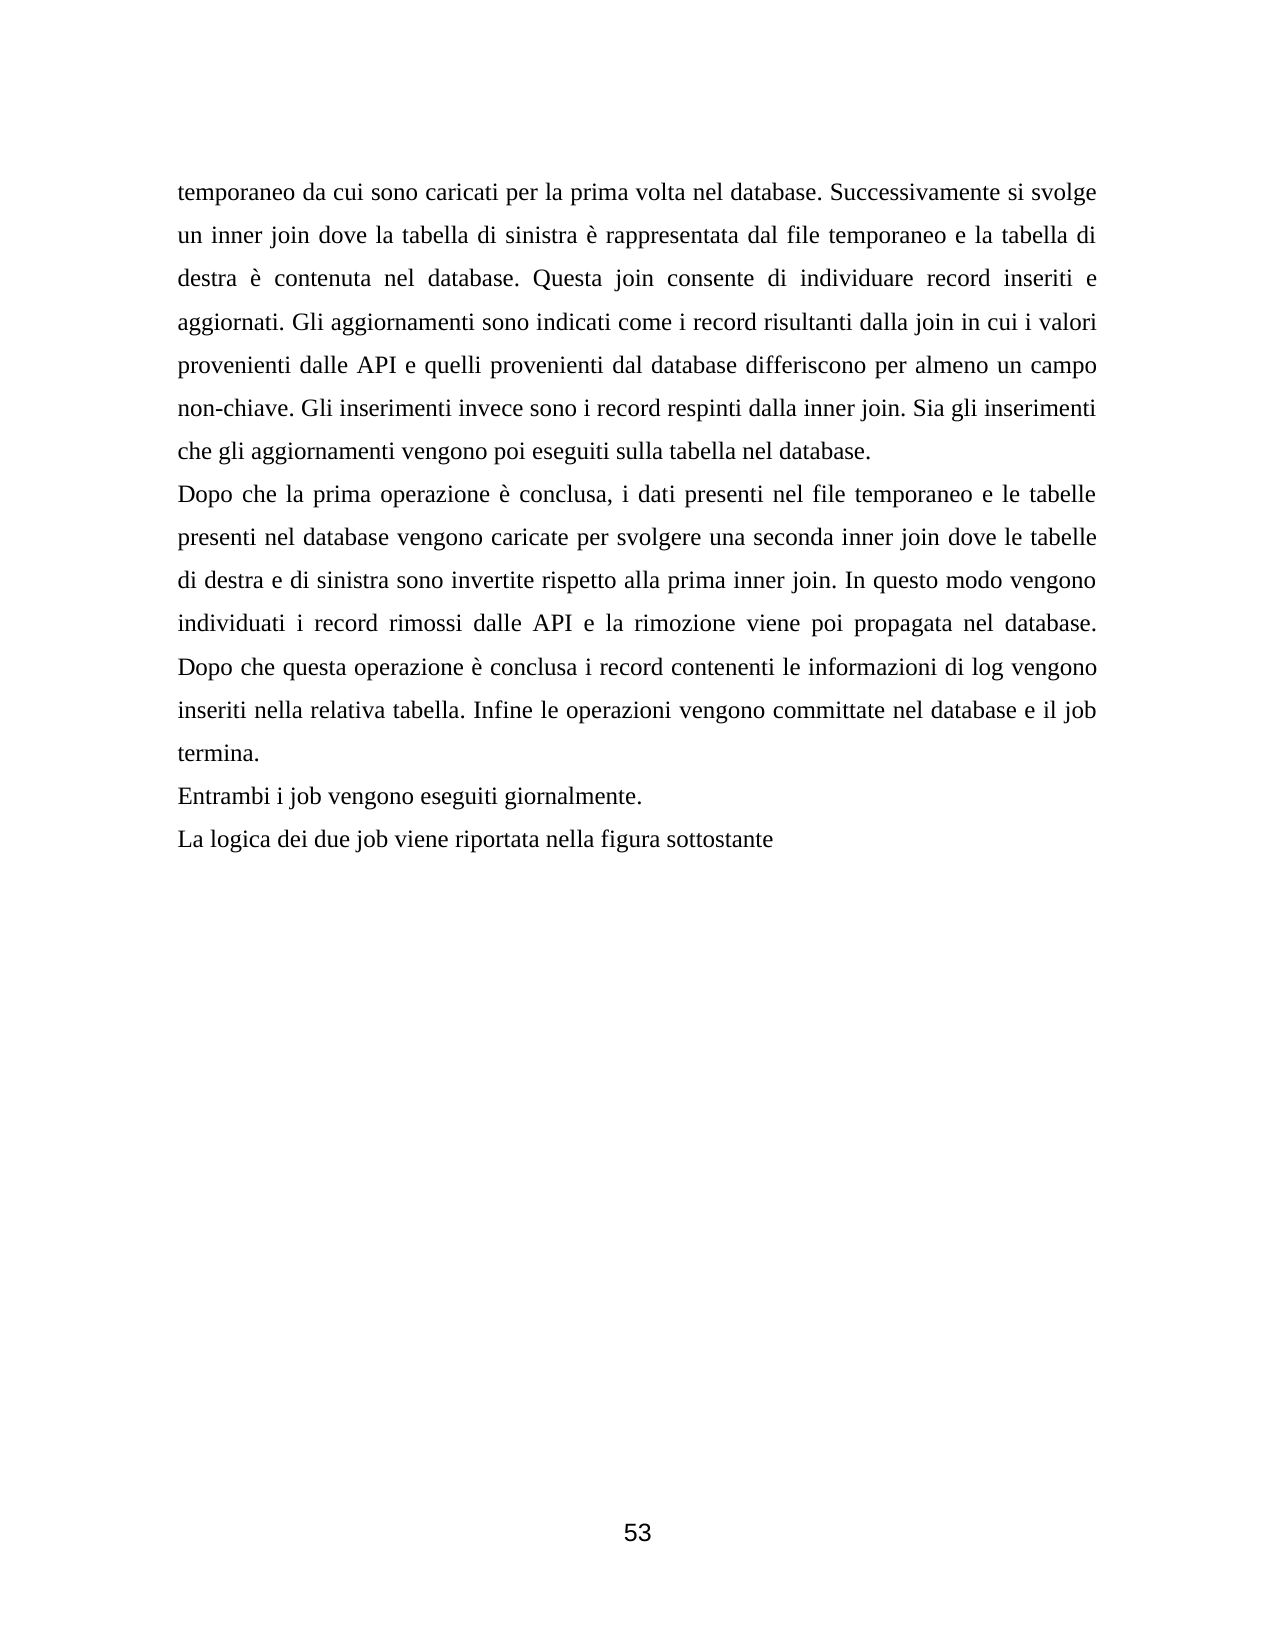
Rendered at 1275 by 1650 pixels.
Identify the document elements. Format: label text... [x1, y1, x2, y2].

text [177, 177, 1098, 465]
text La logica dei due job viene riportata nella figura sottostante [177, 824, 1098, 853]
text Entrambi i job vengono eseguiti giornalmente. [177, 781, 1098, 810]
text Dopo che la prima operazione è conclusa, i dati presenti nel file temporaneo e le tabelle presenti nel database vengono caricate per svolgere una seconda inner join dove le tabelle di destra e di sinistra sono invertite rispetto alla prima inner join. In questo modo vengono individuati i record rimossi dalle API e la rimozione viene poi propagata nel database. Dopo che questa operazione è conclusa i record contenenti le informazioni di log vengono inseriti nella relativa tabella. Infine le operazioni vengono committate nel database e il job termina. [177, 479, 1098, 767]
